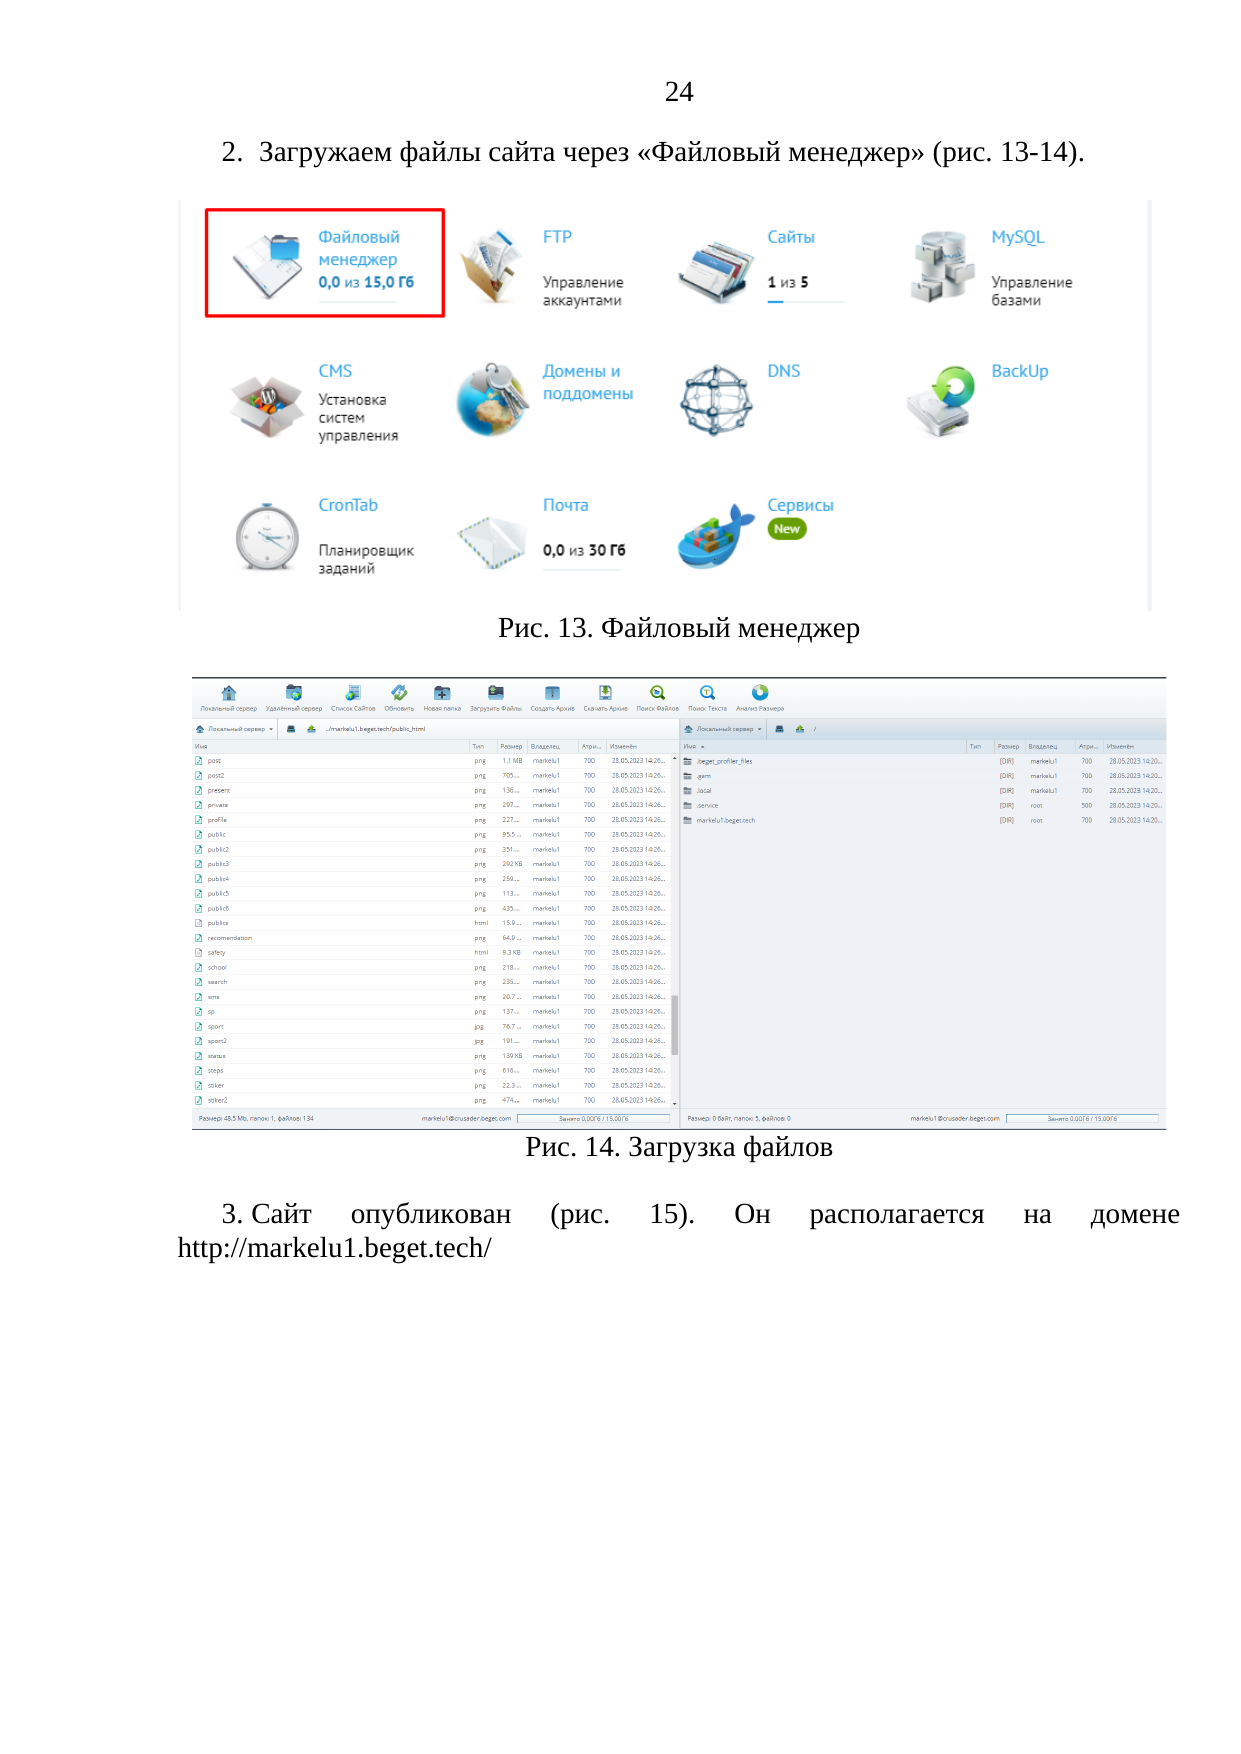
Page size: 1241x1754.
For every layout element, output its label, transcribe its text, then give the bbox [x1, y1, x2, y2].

text Рис. 14. Загрузка файлов [177, 1129, 1181, 1163]
list Сайт опубликован (рис. 15). Он располагается на домене http://markelu1.beget.tech/ [177, 1197, 1181, 1264]
picture [192, 677, 1167, 1130]
picture [177, 200, 1152, 611]
list Загружаем файлы сайта через «Файловый менеджер» (рис. 13-14). [221, 134, 1181, 167]
text Рис. 13. Файловый менеджер [177, 610, 1181, 644]
